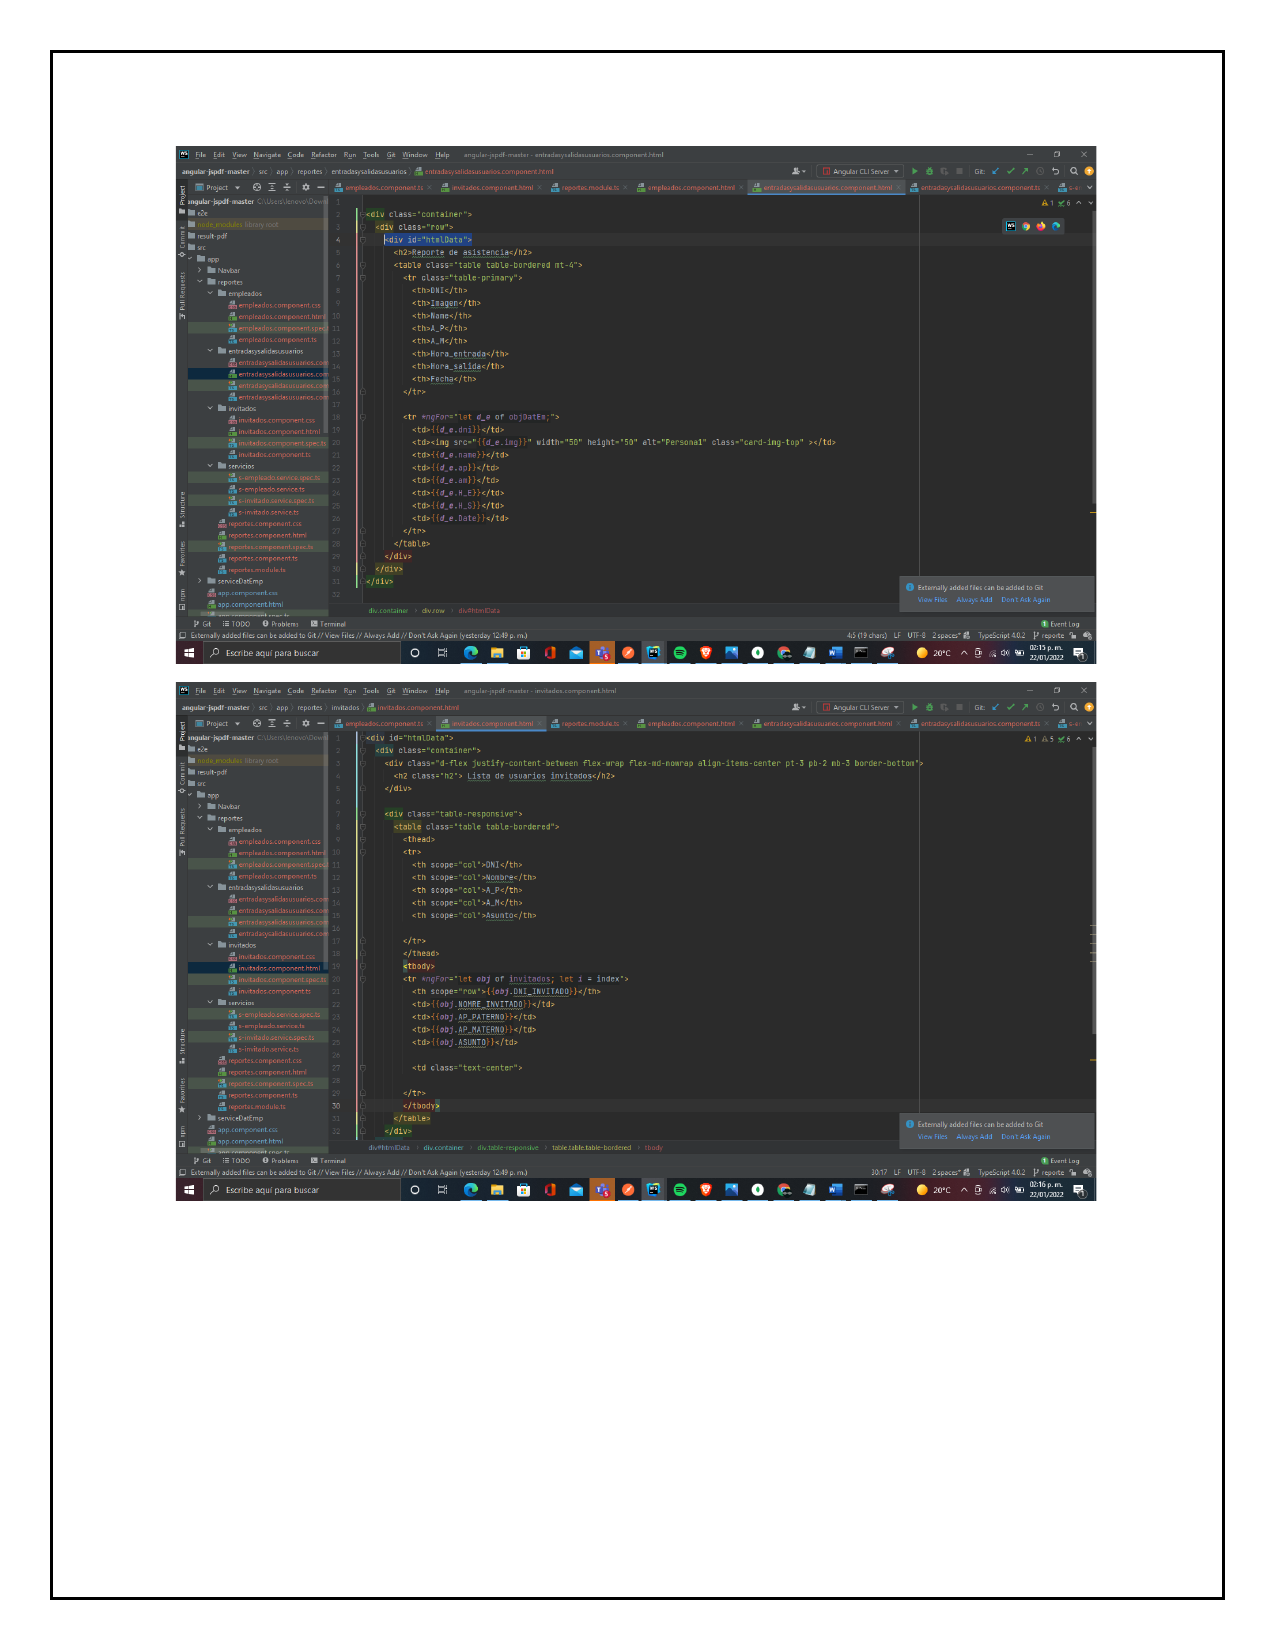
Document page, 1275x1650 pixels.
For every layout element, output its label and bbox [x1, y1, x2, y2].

picture [175, 146, 1097, 664]
picture [175, 682, 1097, 1201]
